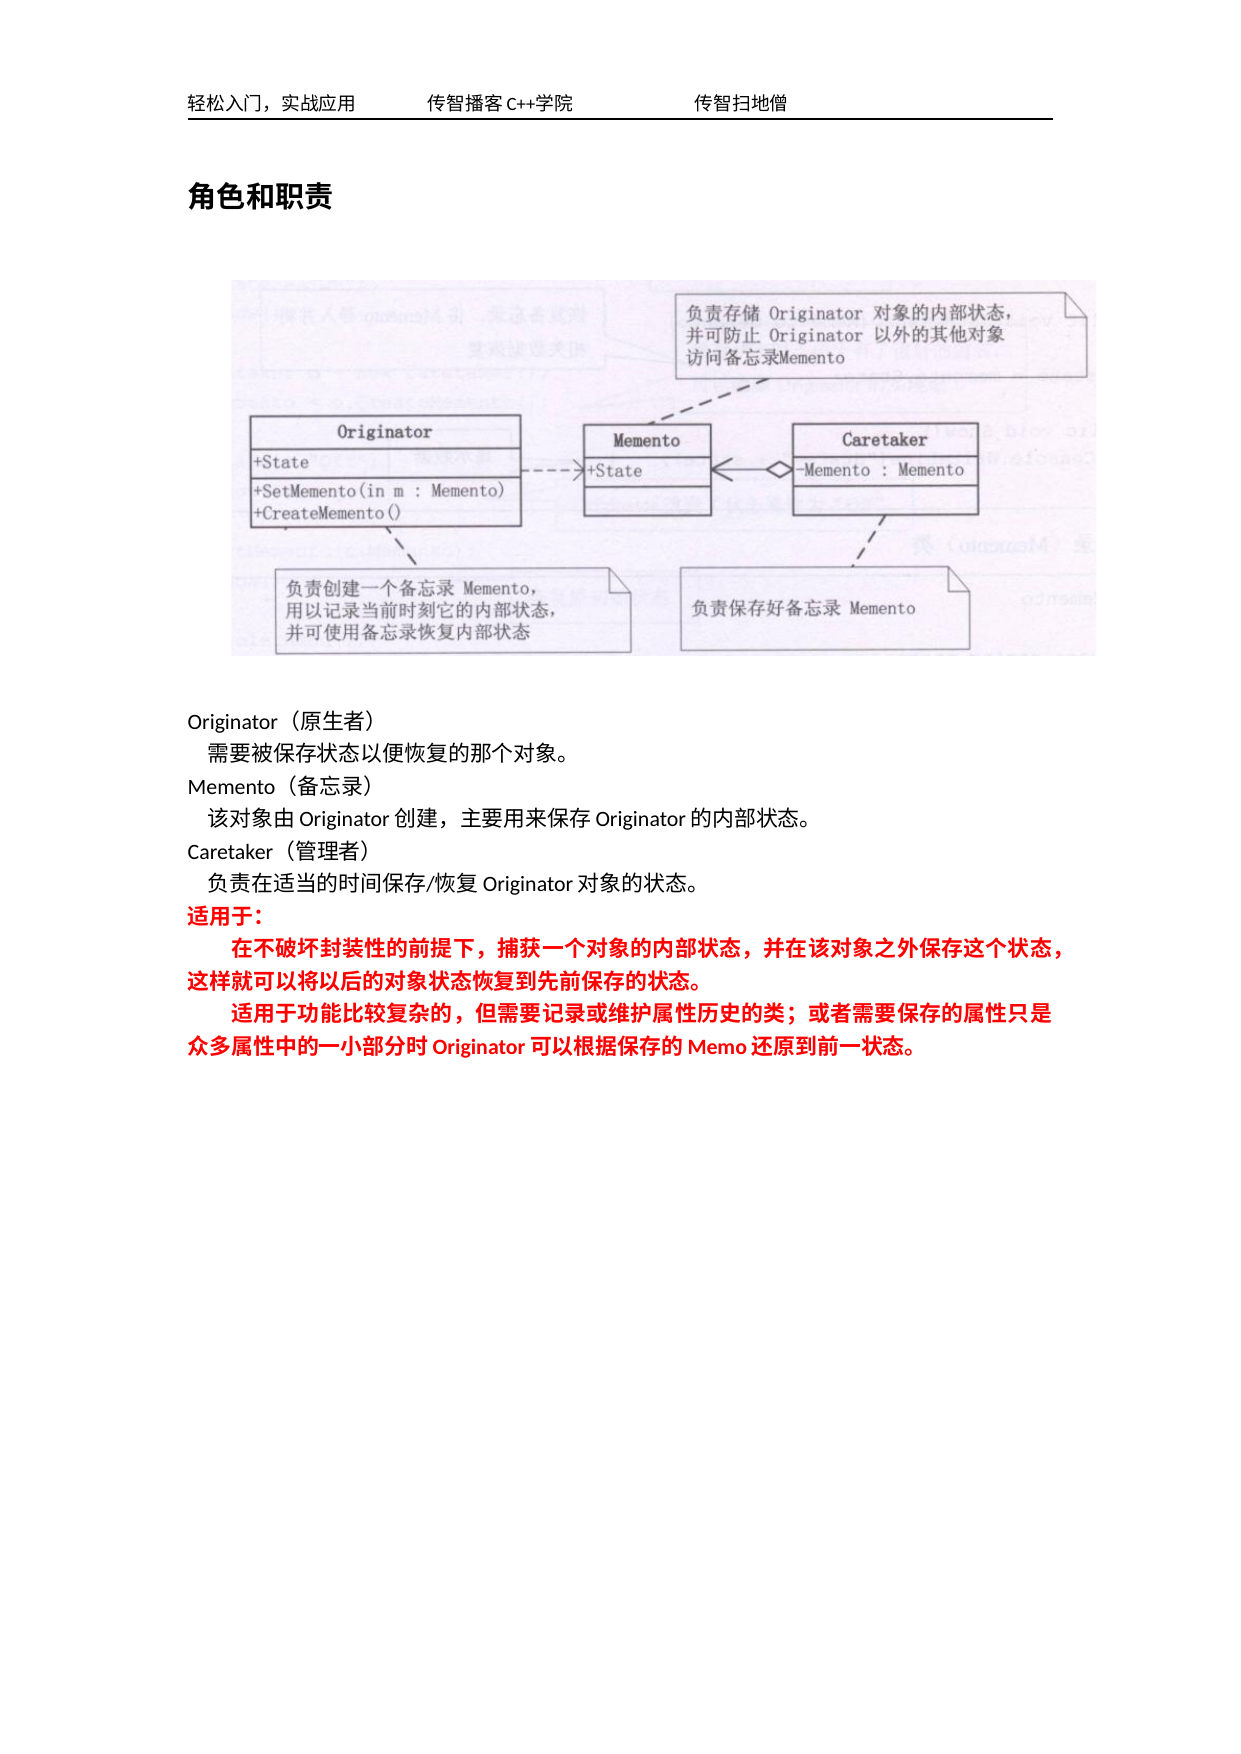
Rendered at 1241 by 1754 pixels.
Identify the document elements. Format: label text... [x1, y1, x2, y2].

text 适用于功能比较复杂的，但需要记录或维护属性历史的类；或者需要保存的属性只是众多属性中的一小部分时Originator可以根据保存的Memo还原到前一状态。 [187, 996, 1053, 1061]
text Caretaker（管理者） [187, 833, 1053, 866]
text 适用于： [187, 898, 1053, 931]
text 负责在适当的时间保存/恢复Originator对象的状态。 [187, 866, 1053, 898]
text Originator（原生者） [187, 703, 1053, 736]
text 在不破坏封装性的前提下，捕获一个对象的内部状态，并在该对象之外保存这个状态，这样就可以将以后的对象状态恢复到先前保存的状态。 [187, 931, 1053, 996]
text 需要被保存状态以便恢复的那个对象。 [187, 736, 1053, 768]
subtitle 角色和职责 [187, 162, 1053, 227]
text Memento（备忘录） [187, 768, 1053, 801]
text 该对象由Originator创建，主要用来保存Originator的内部状态。 [187, 801, 1053, 833]
